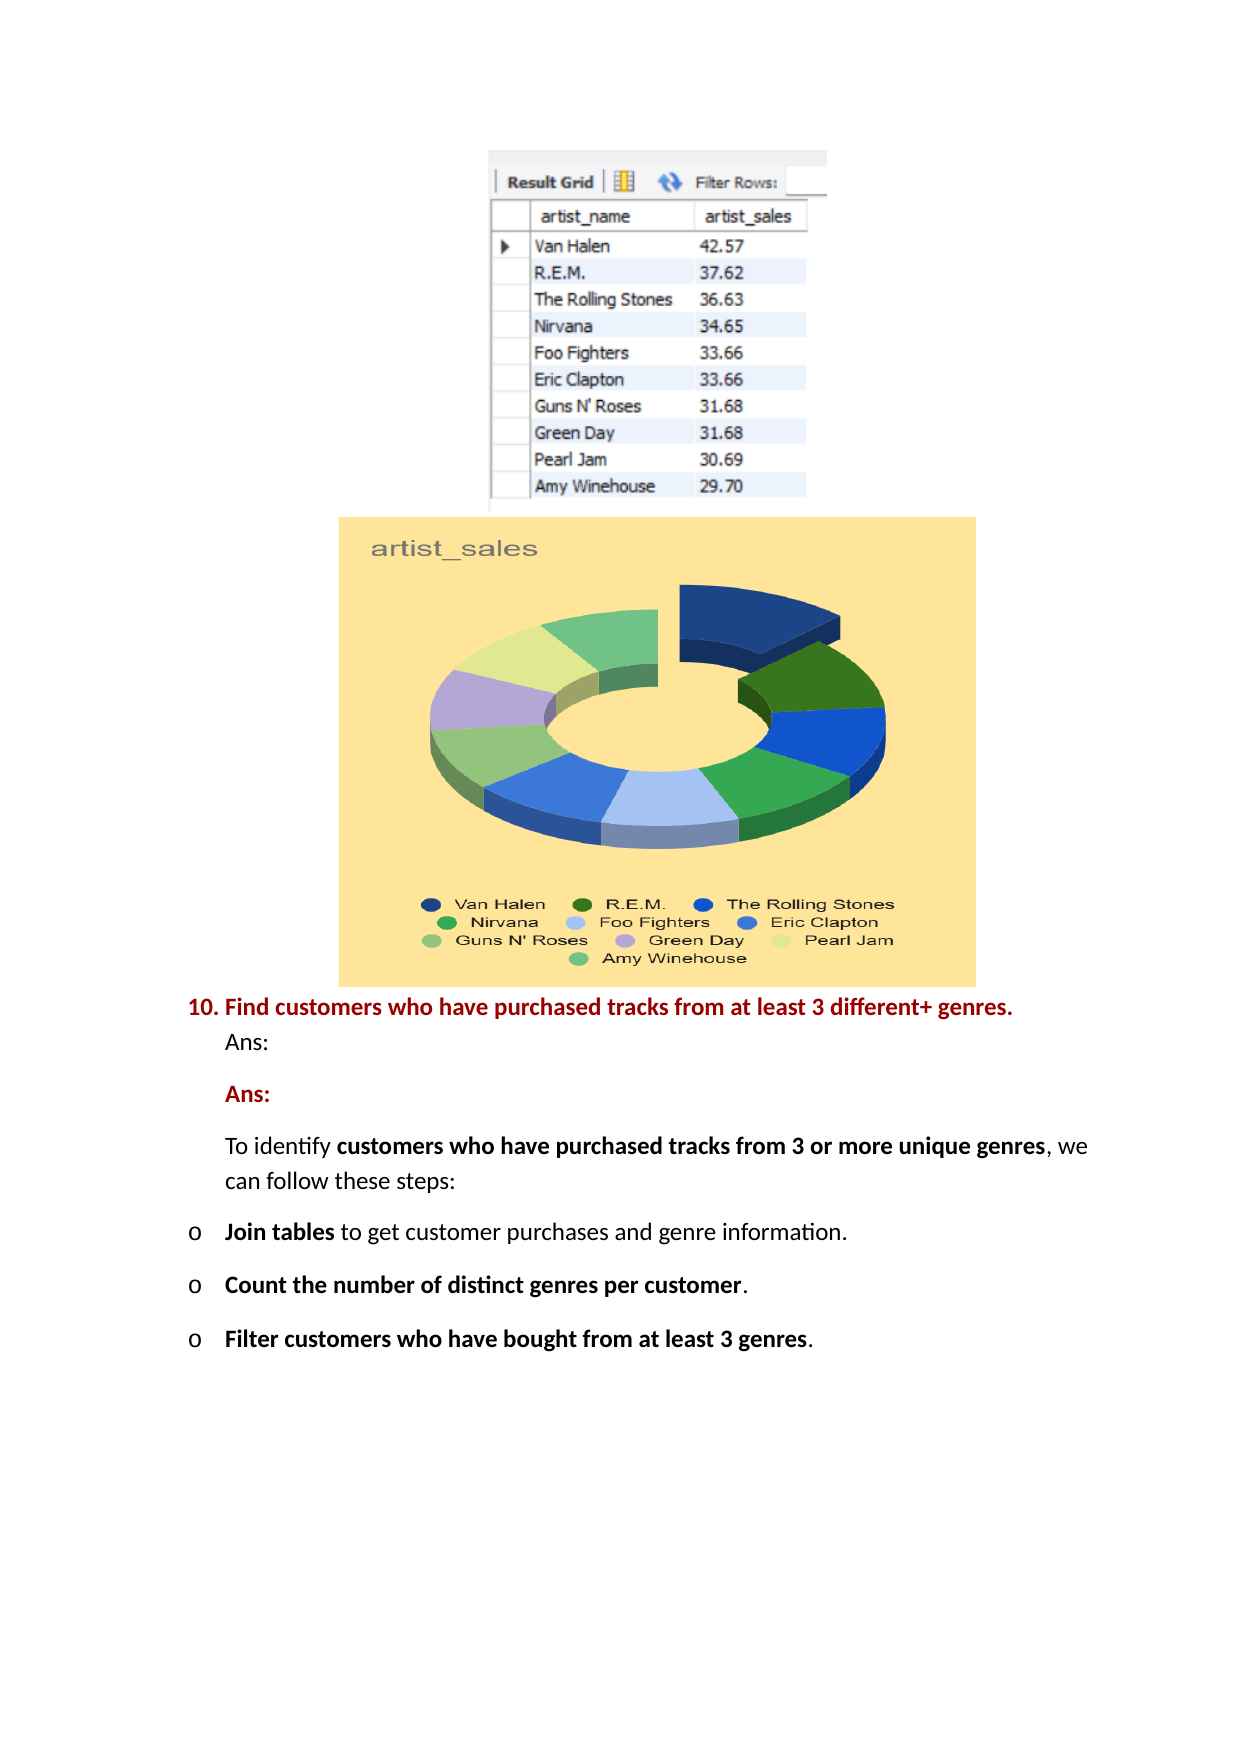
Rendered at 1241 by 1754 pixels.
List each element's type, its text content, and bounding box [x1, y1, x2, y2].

list Join tables to get customer purchases and genre information. [187, 1216, 1090, 1248]
text To identify customers who have purchased tracks from 3 or more unique genres, we can follow these steps: [225, 1130, 1090, 1195]
list Filter customers who have bought from at least 3 genres. [187, 1323, 1090, 1354]
list Ans: [225, 1026, 1090, 1057]
picture [488, 150, 827, 513]
list Count the number of distinct genres per customer. [187, 1269, 1090, 1301]
list Find customers who have purchased tracks from at least 3 different+ genres. [187, 991, 1090, 1022]
picture [338, 517, 977, 987]
text Ans: [225, 1078, 1090, 1109]
